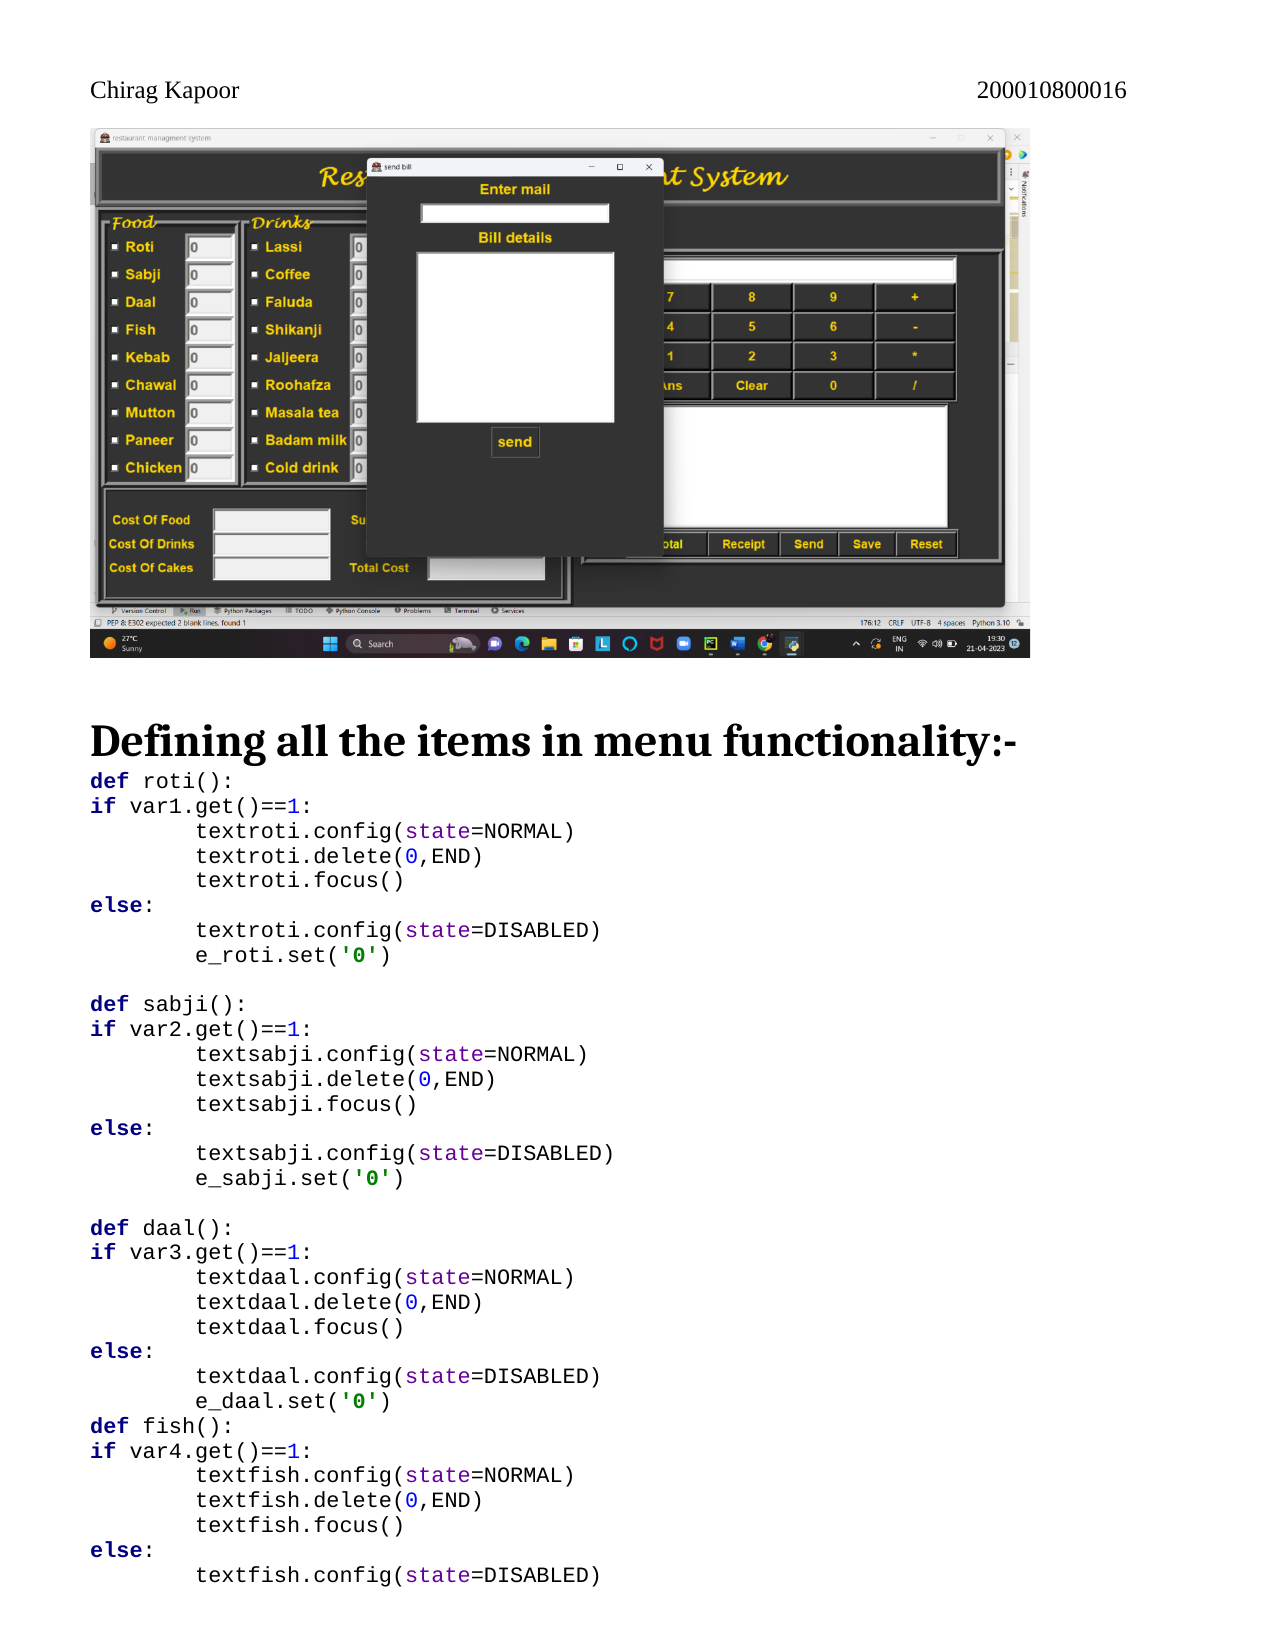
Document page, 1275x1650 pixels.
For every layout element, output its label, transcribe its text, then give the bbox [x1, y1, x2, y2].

picture [90, 128, 1031, 658]
text Defining all the items in menu functionality:- [90, 715, 1134, 768]
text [90, 771, 1215, 1589]
